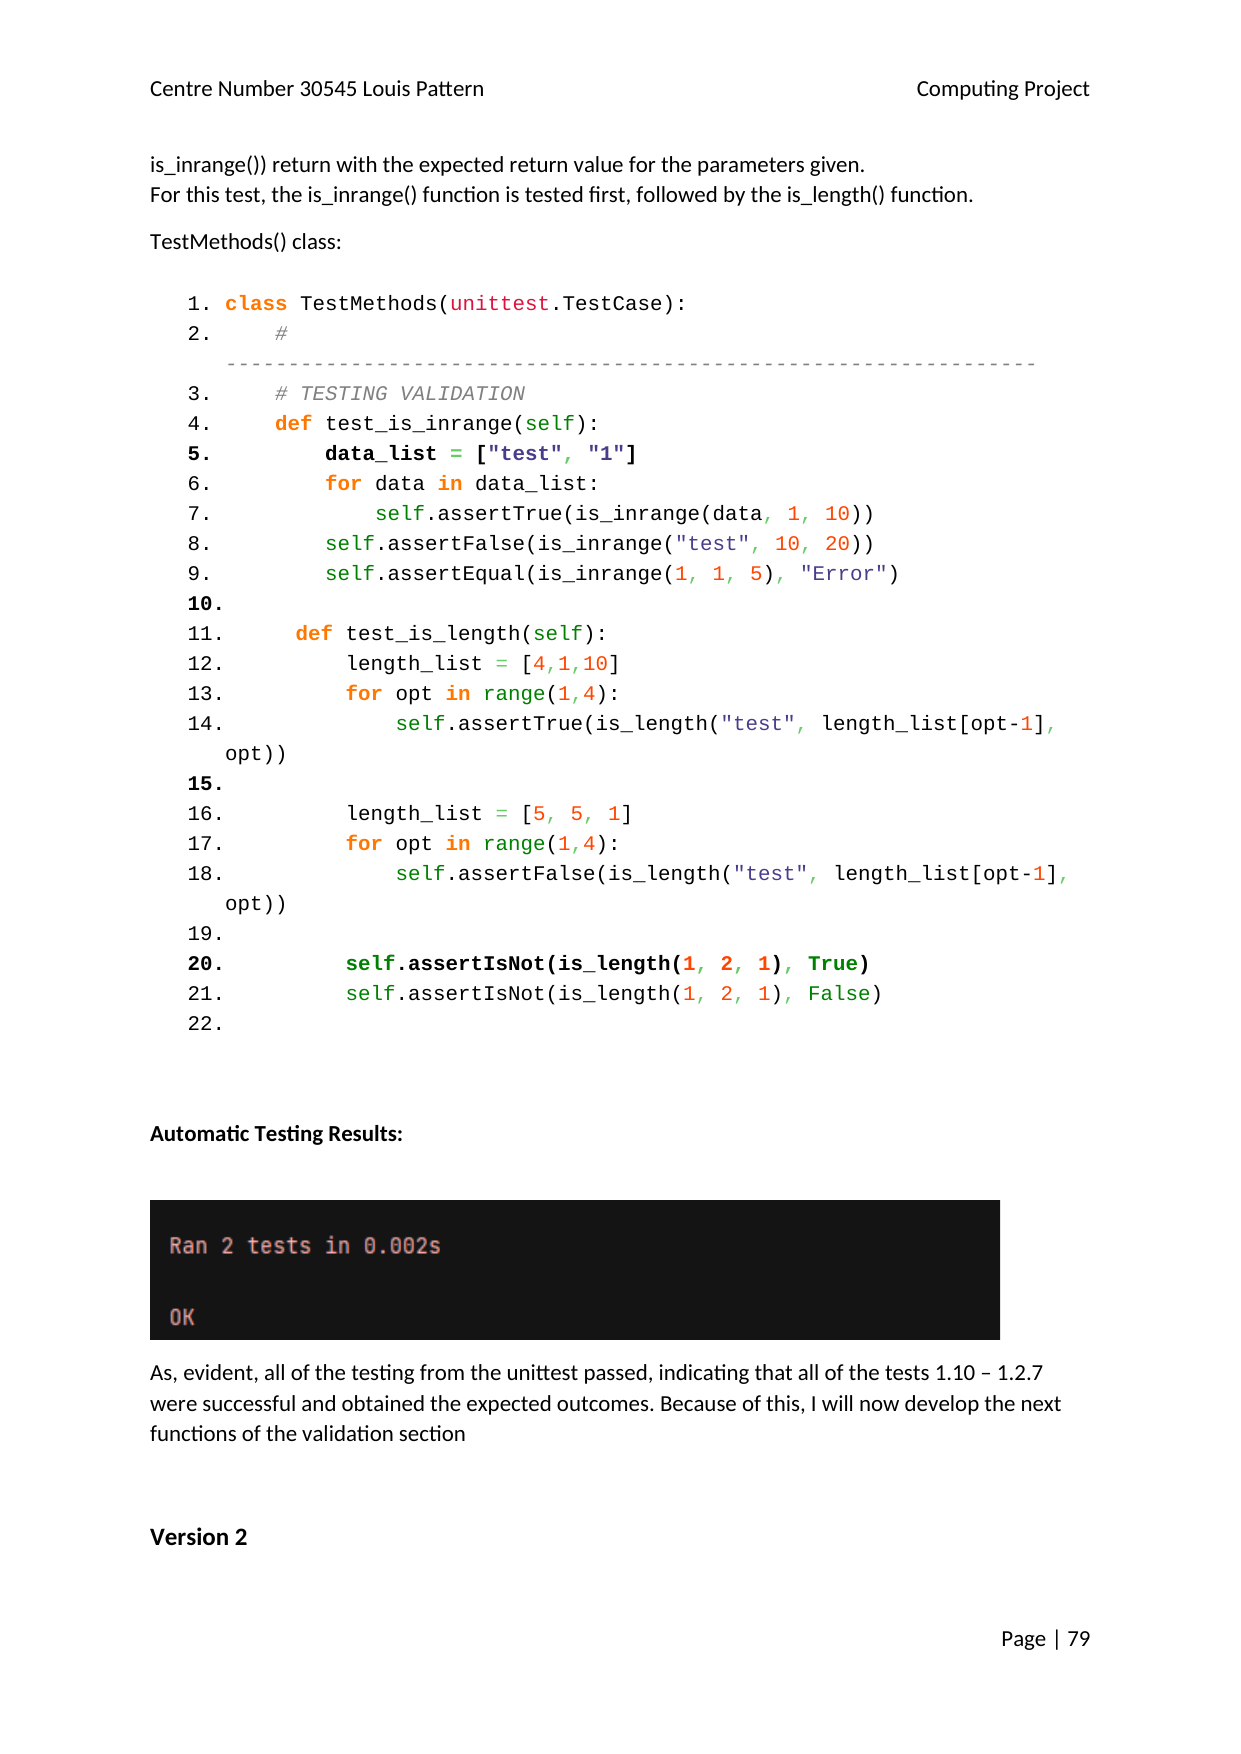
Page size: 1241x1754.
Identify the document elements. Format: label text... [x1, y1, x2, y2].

list length_list = [5, 5, 1] [187, 796, 1090, 826]
list self.assertIsNot(is_length(1, 2, 1), False) [187, 976, 1090, 1006]
list class TestMethods(unittest.TestCase): [187, 286, 1090, 316]
list for data in data_list: [187, 466, 1090, 496]
subtitle Version 2 [150, 1521, 1090, 1551]
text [150, 150, 1090, 208]
list for opt in range(1,4): [187, 826, 1090, 856]
list self.assertFalse(is_inrange("test", 10, 20)) [187, 526, 1090, 556]
list self.assertTrue(is_length("test", length_list[opt-1], opt)) [187, 706, 1090, 766]
text As, evident, all of the testing from the unittest passed, indicating that all of the tests 1.10 – 1.2.7 were successful and obtained the expected outcomes. Because of this, I will now develop the next functions of the validation section [150, 1358, 1090, 1447]
list self.assertEqual(is_inrange(1, 1, 5), "Error") [187, 556, 1090, 586]
list self.assertTrue(is_inrange(data, 1, 10)) [187, 496, 1090, 526]
list def test_is_length(self): [187, 616, 1090, 646]
list self.assertFalse(is_length("test", length_list[opt-1], opt)) [187, 856, 1090, 916]
list self.assertIsNot(is_length(1, 2, 1), True) [187, 946, 1090, 976]
subtitle Automatic Testing Results: [150, 1119, 1090, 1147]
list # ----------------------------------------------------------------- [187, 316, 1090, 376]
picture [150, 1200, 1001, 1340]
list def test_is_inrange(self): [187, 406, 1090, 436]
text TestMethods() class: [150, 227, 1090, 255]
list length_list = [4,1,10] [187, 646, 1090, 676]
list data_list = ["test", "1"] [187, 436, 1090, 466]
list # TESTING VALIDATION [187, 376, 1090, 406]
list for opt in range(1,4): [187, 676, 1090, 706]
